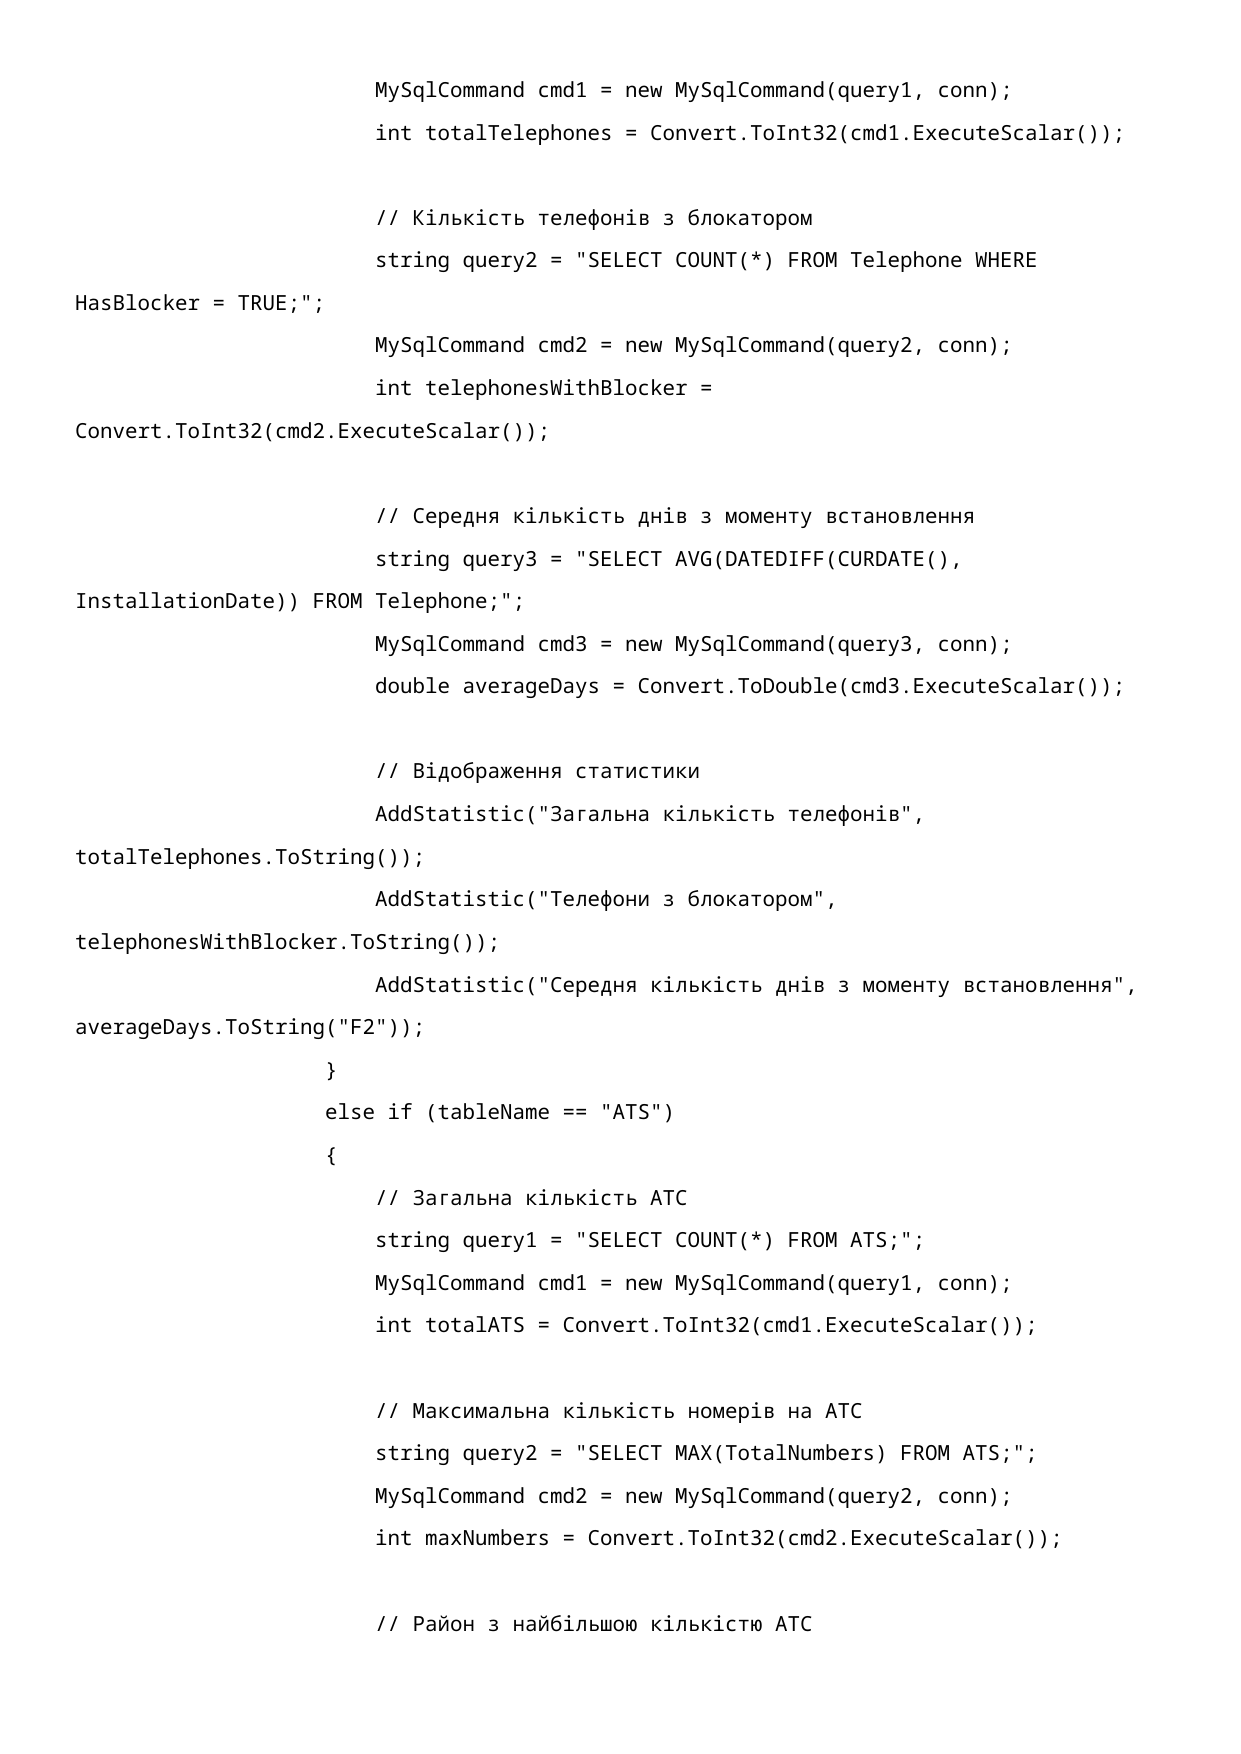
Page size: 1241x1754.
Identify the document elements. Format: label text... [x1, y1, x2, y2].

text int totalTelephones = Convert.ToInt32(cmd1.ExecuteScalar()); [75, 118, 1165, 146]
text string query3 = "SELECT AVG(DATEDIFF(CURDATE(), InstallationDate)) FROM Telephone;"; [75, 544, 1165, 615]
text { [75, 1140, 1165, 1168]
text int totalATS = Convert.ToInt32(cmd1.ExecuteScalar()); [75, 1311, 1165, 1339]
text MySqlCommand cmd1 = new MySqlCommand(query1, conn); [75, 1268, 1165, 1296]
text // Загальна кількість АТС [75, 1183, 1165, 1211]
text string query2 = "SELECT MAX(TotalNumbers) FROM ATS;"; [75, 1438, 1165, 1467]
text MySqlCommand cmd1 = new MySqlCommand(query1, conn); [75, 75, 1165, 103]
text MySqlCommand cmd3 = new MySqlCommand(query3, conn); [75, 629, 1165, 657]
text AddStatistic("Загальна кількість телефонів", totalTelephones.ToString()); [75, 799, 1165, 870]
text // Відображення статистики [75, 757, 1165, 785]
text else if (tableName == "ATS") [75, 1097, 1165, 1126]
text MySqlCommand cmd2 = new MySqlCommand(query2, conn); [75, 331, 1165, 359]
text // Район з найбільшою кількістю АТС [75, 1609, 1165, 1637]
text double averageDays = Convert.ToDouble(cmd3.ExecuteScalar()); [75, 671, 1165, 700]
text AddStatistic("Середня кількість днів з моменту встановлення", averageDays.ToString("F2")); [75, 970, 1165, 1041]
text int maxNumbers = Convert.ToInt32(cmd2.ExecuteScalar()); [75, 1523, 1165, 1552]
text // Середня кількість днів з моменту встановлення [75, 501, 1165, 529]
text MySqlCommand cmd2 = new MySqlCommand(query2, conn); [75, 1481, 1165, 1509]
text string query1 = "SELECT COUNT(*) FROM ATS;"; [75, 1225, 1165, 1254]
text string query2 = "SELECT COUNT(*) FROM Telephone WHERE HasBlocker = TRUE;"; [75, 245, 1165, 316]
text // Кількість телефонів з блокатором [75, 203, 1165, 231]
text // Максимальна кількість номерів на АТС [75, 1396, 1165, 1424]
text } [75, 1055, 1165, 1083]
text int telephonesWithBlocker = Convert.ToInt32(cmd2.ExecuteScalar()); [75, 373, 1165, 444]
text AddStatistic("Телефони з блокатором", telephonesWithBlocker.ToString()); [75, 884, 1165, 956]
